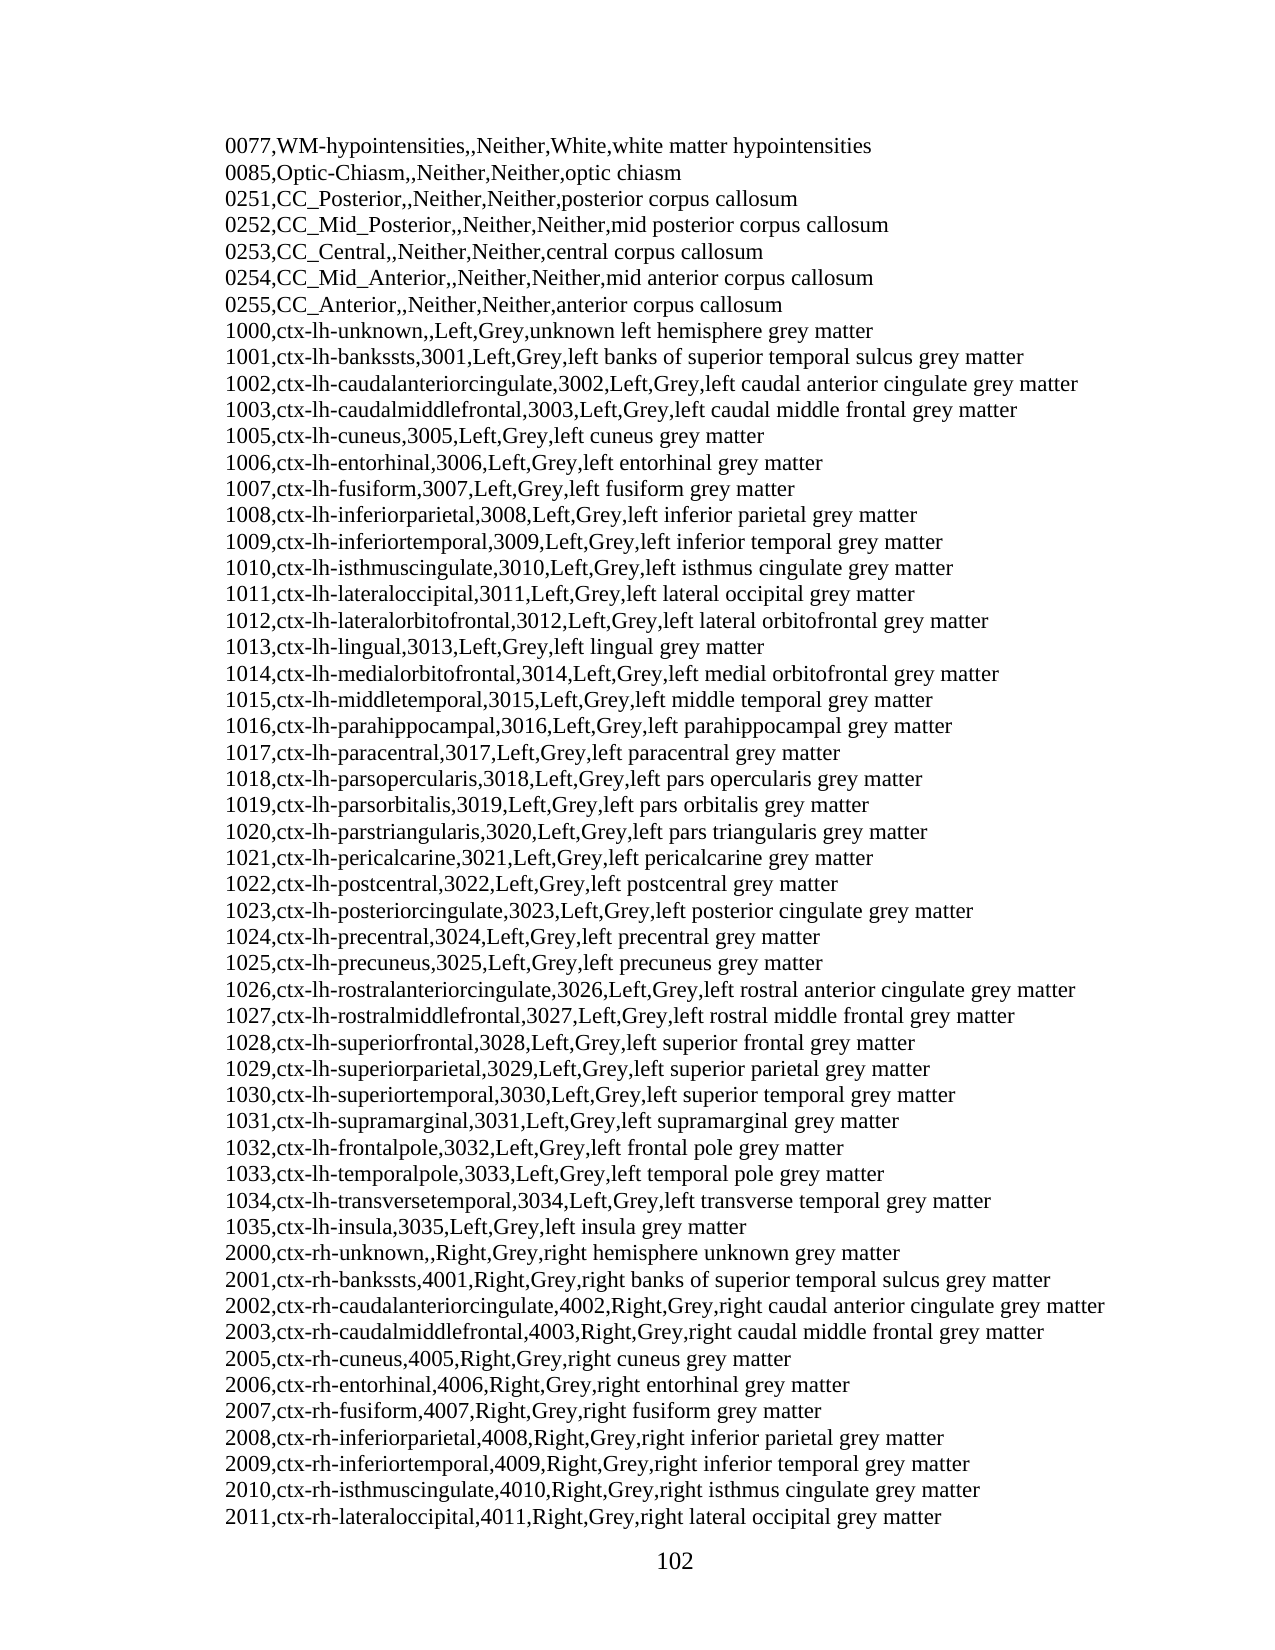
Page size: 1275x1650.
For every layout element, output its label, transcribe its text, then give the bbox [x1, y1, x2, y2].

text 1024,ctx-lh-precentral,3024,Left,Grey,left precentral grey matter [225, 923, 1125, 949]
text 1006,ctx-lh-entorhinal,3006,Left,Grey,left entorhinal grey matter [225, 449, 1125, 475]
text 2006,ctx-rh-entorhinal,4006,Right,Grey,right entorhinal grey matter [225, 1371, 1125, 1397]
text 1005,ctx-lh-cuneus,3005,Left,Grey,left cuneus grey matter [225, 422, 1125, 449]
text 2002,ctx-rh-caudalanteriorcingulate,4002,Right,Grey,right caudal anterior cingulate grey matter [225, 1292, 1125, 1318]
text 1031,ctx-lh-supramarginal,3031,Left,Grey,left supramarginal grey matter [225, 1108, 1125, 1134]
text 2001,ctx-rh-bankssts,4001,Right,Grey,right banks of superior temporal sulcus grey matter [225, 1266, 1125, 1292]
text 1032,ctx-lh-frontalpole,3032,Left,Grey,left frontal pole grey matter [225, 1134, 1125, 1160]
text 1023,ctx-lh-posteriorcingulate,3023,Left,Grey,left posterior cingulate grey matter [225, 897, 1125, 923]
text 1030,ctx-lh-superiortemporal,3030,Left,Grey,left superior temporal grey matter [225, 1081, 1125, 1108]
text 1008,ctx-lh-inferiorparietal,3008,Left,Grey,left inferior parietal grey matter [225, 501, 1125, 528]
text 1034,ctx-lh-transversetemporal,3034,Left,Grey,left transverse temporal grey matter [225, 1187, 1125, 1213]
text 2011,ctx-rh-lateraloccipital,4011,Right,Grey,right lateral occipital grey matter [225, 1503, 1125, 1529]
text 1010,ctx-lh-isthmuscingulate,3010,Left,Grey,left isthmus cingulate grey matter [225, 554, 1125, 581]
text 1013,ctx-lh-lingual,3013,Left,Grey,left lingual grey matter [225, 633, 1125, 659]
text 1014,ctx-lh-medialorbitofrontal,3014,Left,Grey,left medial orbitofrontal grey matter [225, 659, 1125, 686]
text 1000,ctx-lh-unknown,,Left,Grey,unknown left hemisphere grey matter [225, 317, 1125, 343]
text 0252,CC_Mid_Posterior,,Neither,Neither,mid posterior corpus callosum [225, 212, 1125, 238]
text 1001,ctx-lh-bankssts,3001,Left,Grey,left banks of superior temporal sulcus grey matter [225, 343, 1125, 370]
text 2010,ctx-rh-isthmuscingulate,4010,Right,Grey,right isthmus cingulate grey matter [225, 1477, 1125, 1503]
text 1017,ctx-lh-paracentral,3017,Left,Grey,left paracentral grey matter [225, 739, 1125, 765]
text 1021,ctx-lh-pericalcarine,3021,Left,Grey,left pericalcarine grey matter [225, 844, 1125, 870]
text 0255,CC_Anterior,,Neither,Neither,anterior corpus callosum [225, 291, 1125, 317]
text 1020,ctx-lh-parstriangularis,3020,Left,Grey,left pars triangularis grey matter [225, 818, 1125, 844]
text 1027,ctx-lh-rostralmiddlefrontal,3027,Left,Grey,left rostral middle frontal grey matter [225, 1002, 1125, 1028]
text 2003,ctx-rh-caudalmiddlefrontal,4003,Right,Grey,right caudal middle frontal grey matter [225, 1318, 1125, 1345]
text 0085,Optic-Chiasm,,Neither,Neither,optic chiasm [225, 159, 1125, 185]
text 2005,ctx-rh-cuneus,4005,Right,Grey,right cuneus grey matter [225, 1345, 1125, 1371]
text 1003,ctx-lh-caudalmiddlefrontal,3003,Left,Grey,left caudal middle frontal grey matter [225, 396, 1125, 422]
text 2000,ctx-rh-unknown,,Right,Grey,right hemisphere unknown grey matter [225, 1239, 1125, 1266]
text 2007,ctx-rh-fusiform,4007,Right,Grey,right fusiform grey matter [225, 1397, 1125, 1424]
text 1033,ctx-lh-temporalpole,3033,Left,Grey,left temporal pole grey matter [225, 1160, 1125, 1187]
text 0077,WM-hypointensities,,Neither,White,white matter hypointensities [225, 132, 1125, 159]
text 1018,ctx-lh-parsopercularis,3018,Left,Grey,left pars opercularis grey matter [225, 765, 1125, 791]
text 1029,ctx-lh-superiorparietal,3029,Left,Grey,left superior parietal grey matter [225, 1055, 1125, 1081]
text 1016,ctx-lh-parahippocampal,3016,Left,Grey,left parahippocampal grey matter [225, 712, 1125, 739]
text 2009,ctx-rh-inferiortemporal,4009,Right,Grey,right inferior temporal grey matter [225, 1450, 1125, 1477]
text 1035,ctx-lh-insula,3035,Left,Grey,left insula grey matter [225, 1213, 1125, 1239]
text 2008,ctx-rh-inferiorparietal,4008,Right,Grey,right inferior parietal grey matter [225, 1424, 1125, 1450]
text 1012,ctx-lh-lateralorbitofrontal,3012,Left,Grey,left lateral orbitofrontal grey matter [225, 607, 1125, 633]
text 1028,ctx-lh-superiorfrontal,3028,Left,Grey,left superior frontal grey matter [225, 1028, 1125, 1055]
text 0253,CC_Central,,Neither,Neither,central corpus callosum [225, 238, 1125, 264]
text 1022,ctx-lh-postcentral,3022,Left,Grey,left postcentral grey matter [225, 870, 1125, 897]
text 0251,CC_Posterior,,Neither,Neither,posterior corpus callosum [225, 185, 1125, 212]
text 1019,ctx-lh-parsorbitalis,3019,Left,Grey,left pars orbitalis grey matter [225, 791, 1125, 818]
text 1002,ctx-lh-caudalanteriorcingulate,3002,Left,Grey,left caudal anterior cingulate grey matter [225, 370, 1125, 396]
text 1009,ctx-lh-inferiortemporal,3009,Left,Grey,left inferior temporal grey matter [225, 528, 1125, 554]
text 1025,ctx-lh-precuneus,3025,Left,Grey,left precuneus grey matter [225, 949, 1125, 976]
text 1015,ctx-lh-middletemporal,3015,Left,Grey,left middle temporal grey matter [225, 686, 1125, 712]
text 0254,CC_Mid_Anterior,,Neither,Neither,mid anterior corpus callosum [225, 264, 1125, 291]
text 1011,ctx-lh-lateraloccipital,3011,Left,Grey,left lateral occipital grey matter [225, 581, 1125, 607]
text 1007,ctx-lh-fusiform,3007,Left,Grey,left fusiform grey matter [225, 475, 1125, 501]
text 1026,ctx-lh-rostralanteriorcingulate,3026,Left,Grey,left rostral anterior cingulate grey matter [225, 976, 1125, 1002]
